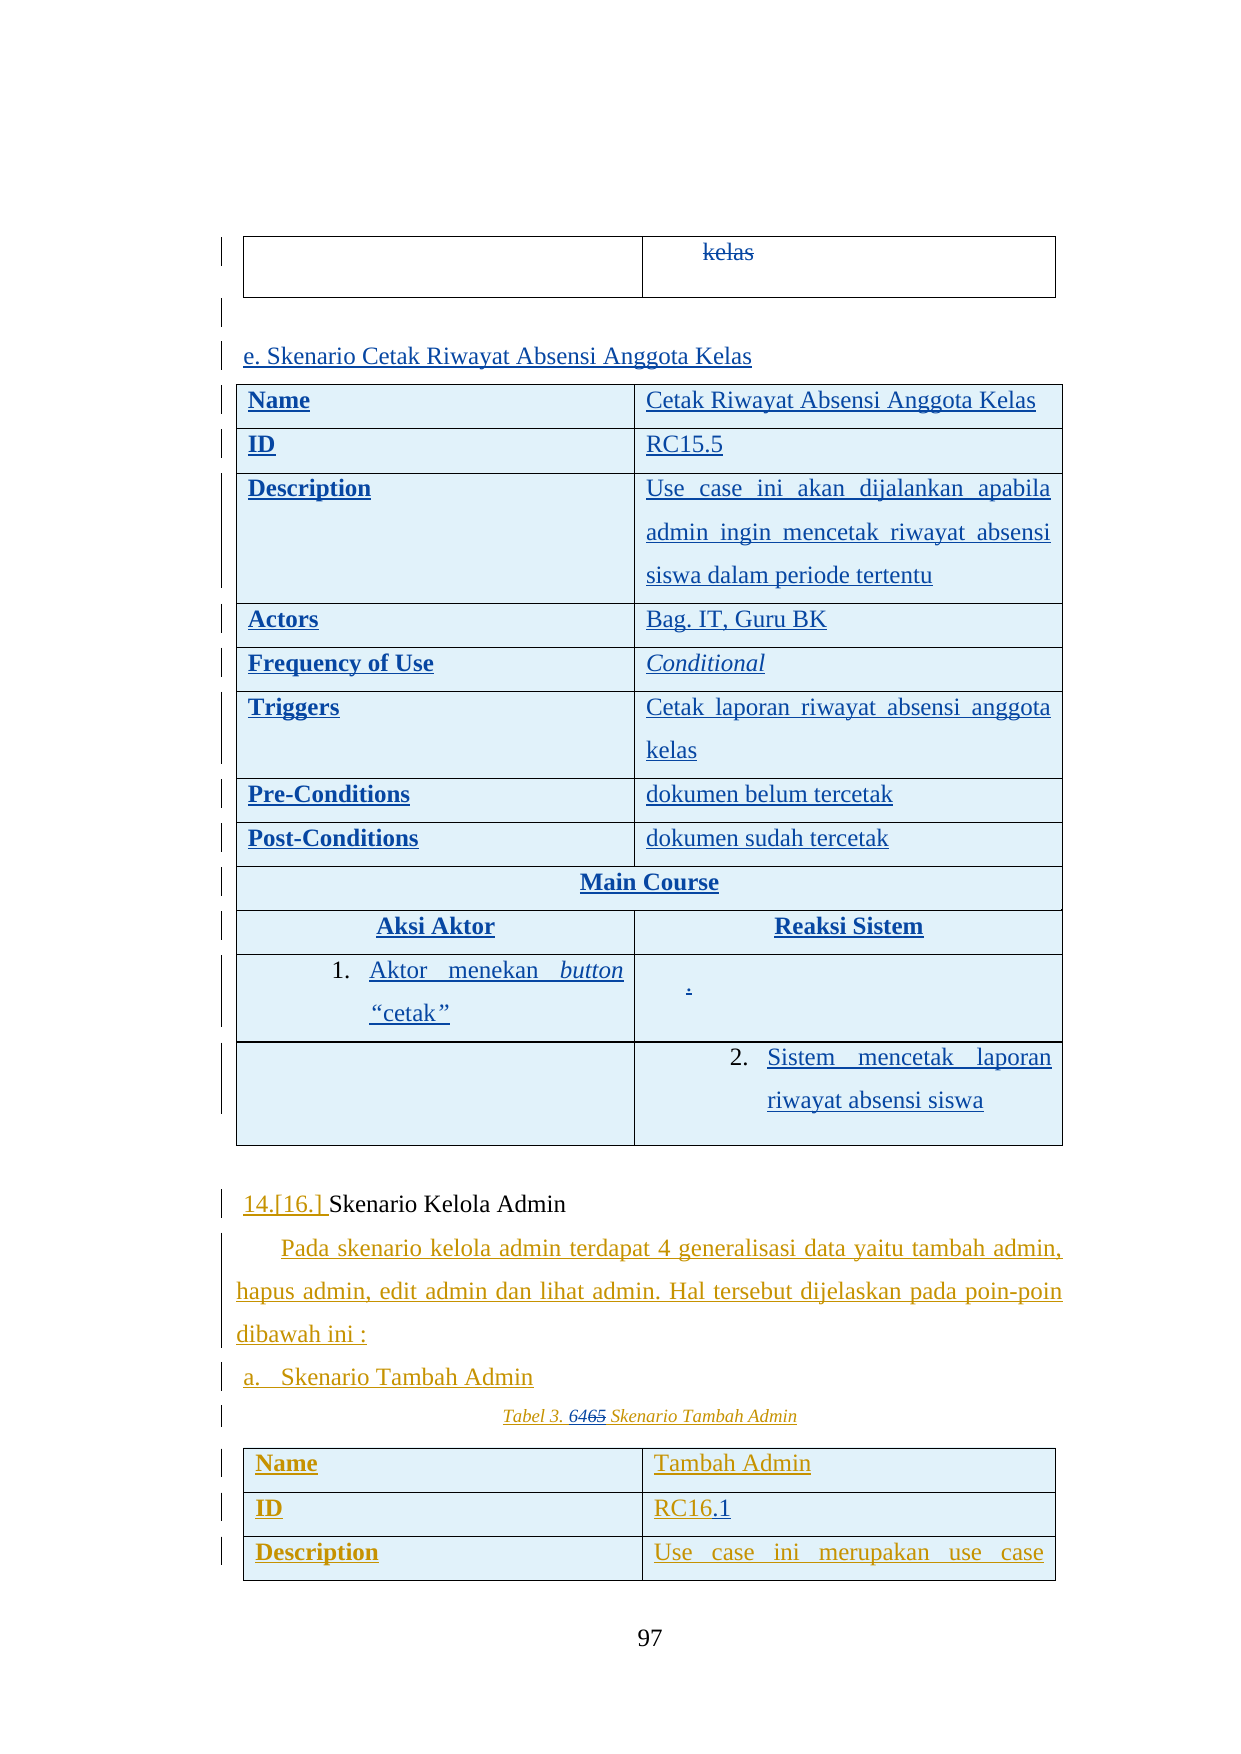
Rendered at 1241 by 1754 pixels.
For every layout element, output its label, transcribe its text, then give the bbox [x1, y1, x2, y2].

table_cell [244, 237, 642, 297]
list Skenario Kelola Admin [243, 1189, 1063, 1218]
table_cell [643, 237, 1055, 297]
